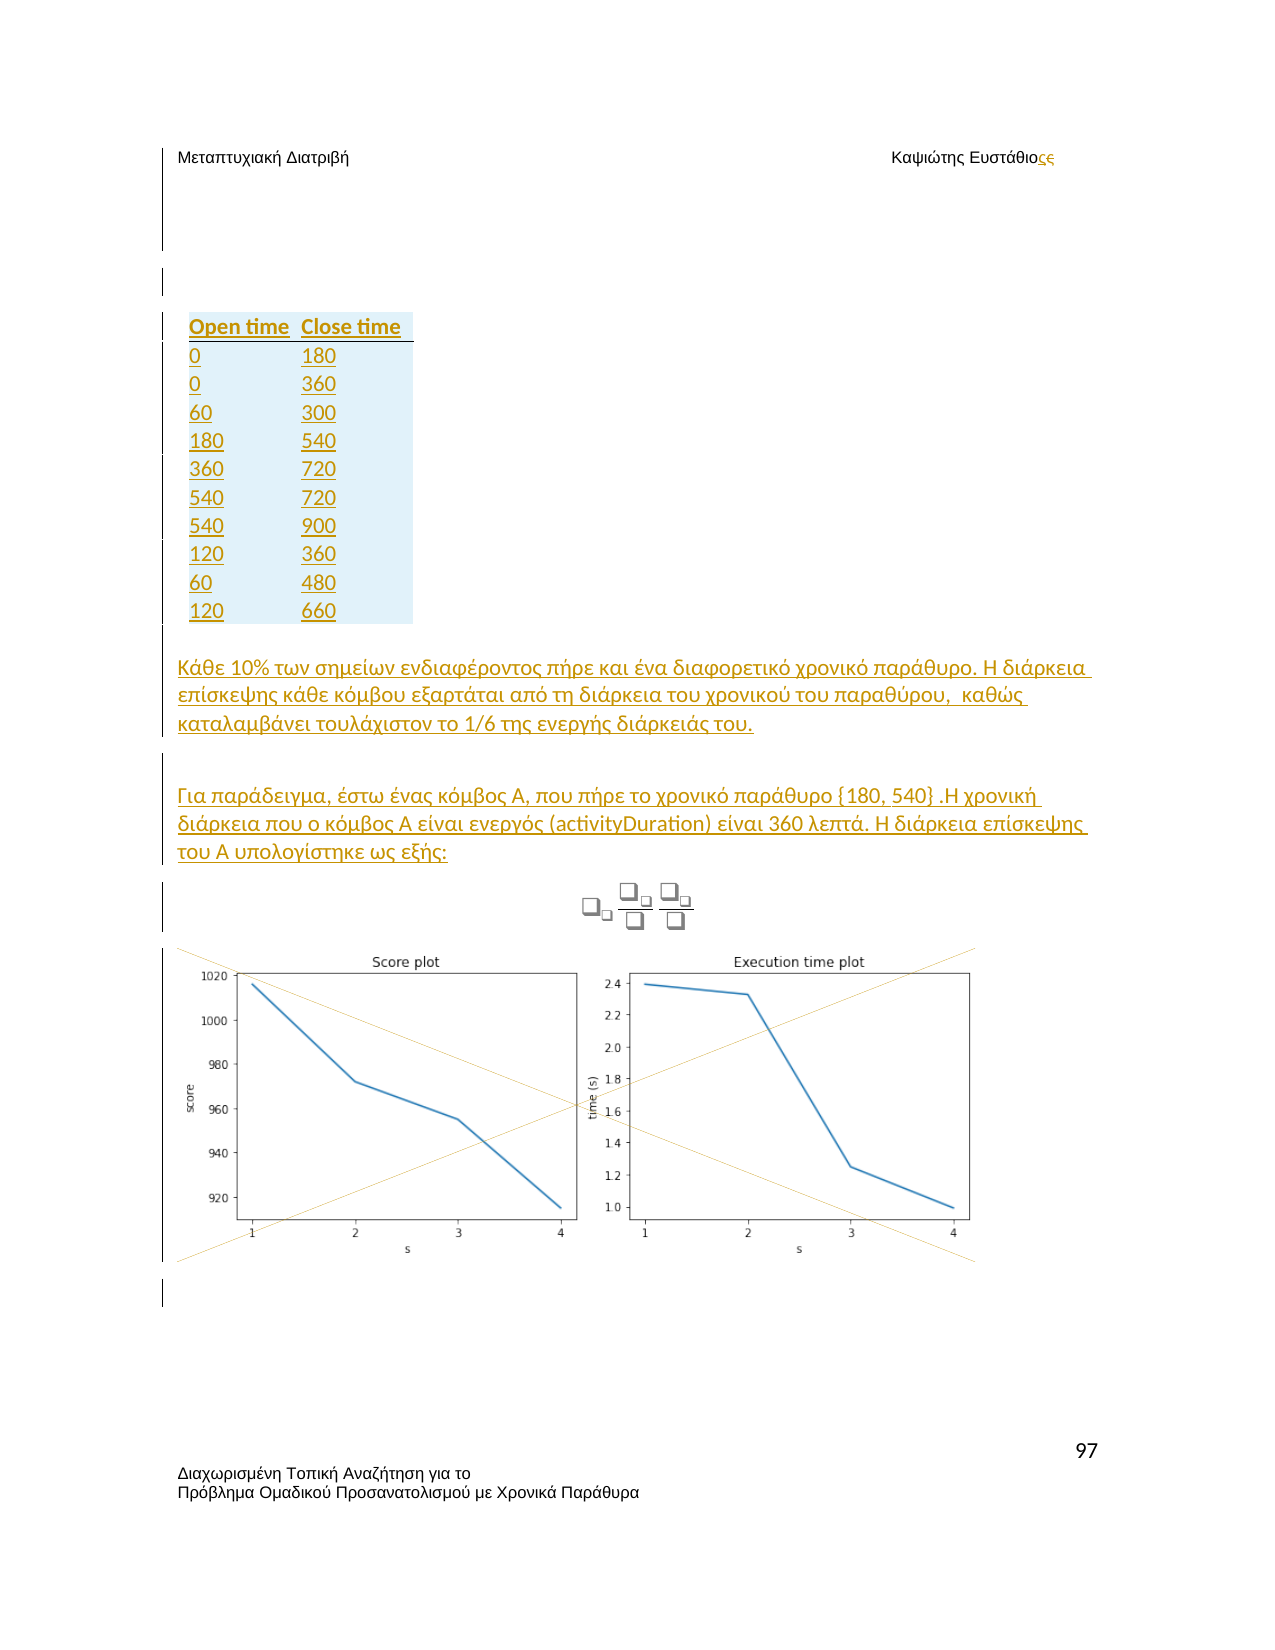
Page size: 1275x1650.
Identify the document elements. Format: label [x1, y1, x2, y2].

picture [579, 949, 976, 1261]
picture [177, 949, 573, 1261]
picture [180, 1106, 972, 1262]
picture [180, 948, 972, 1104]
